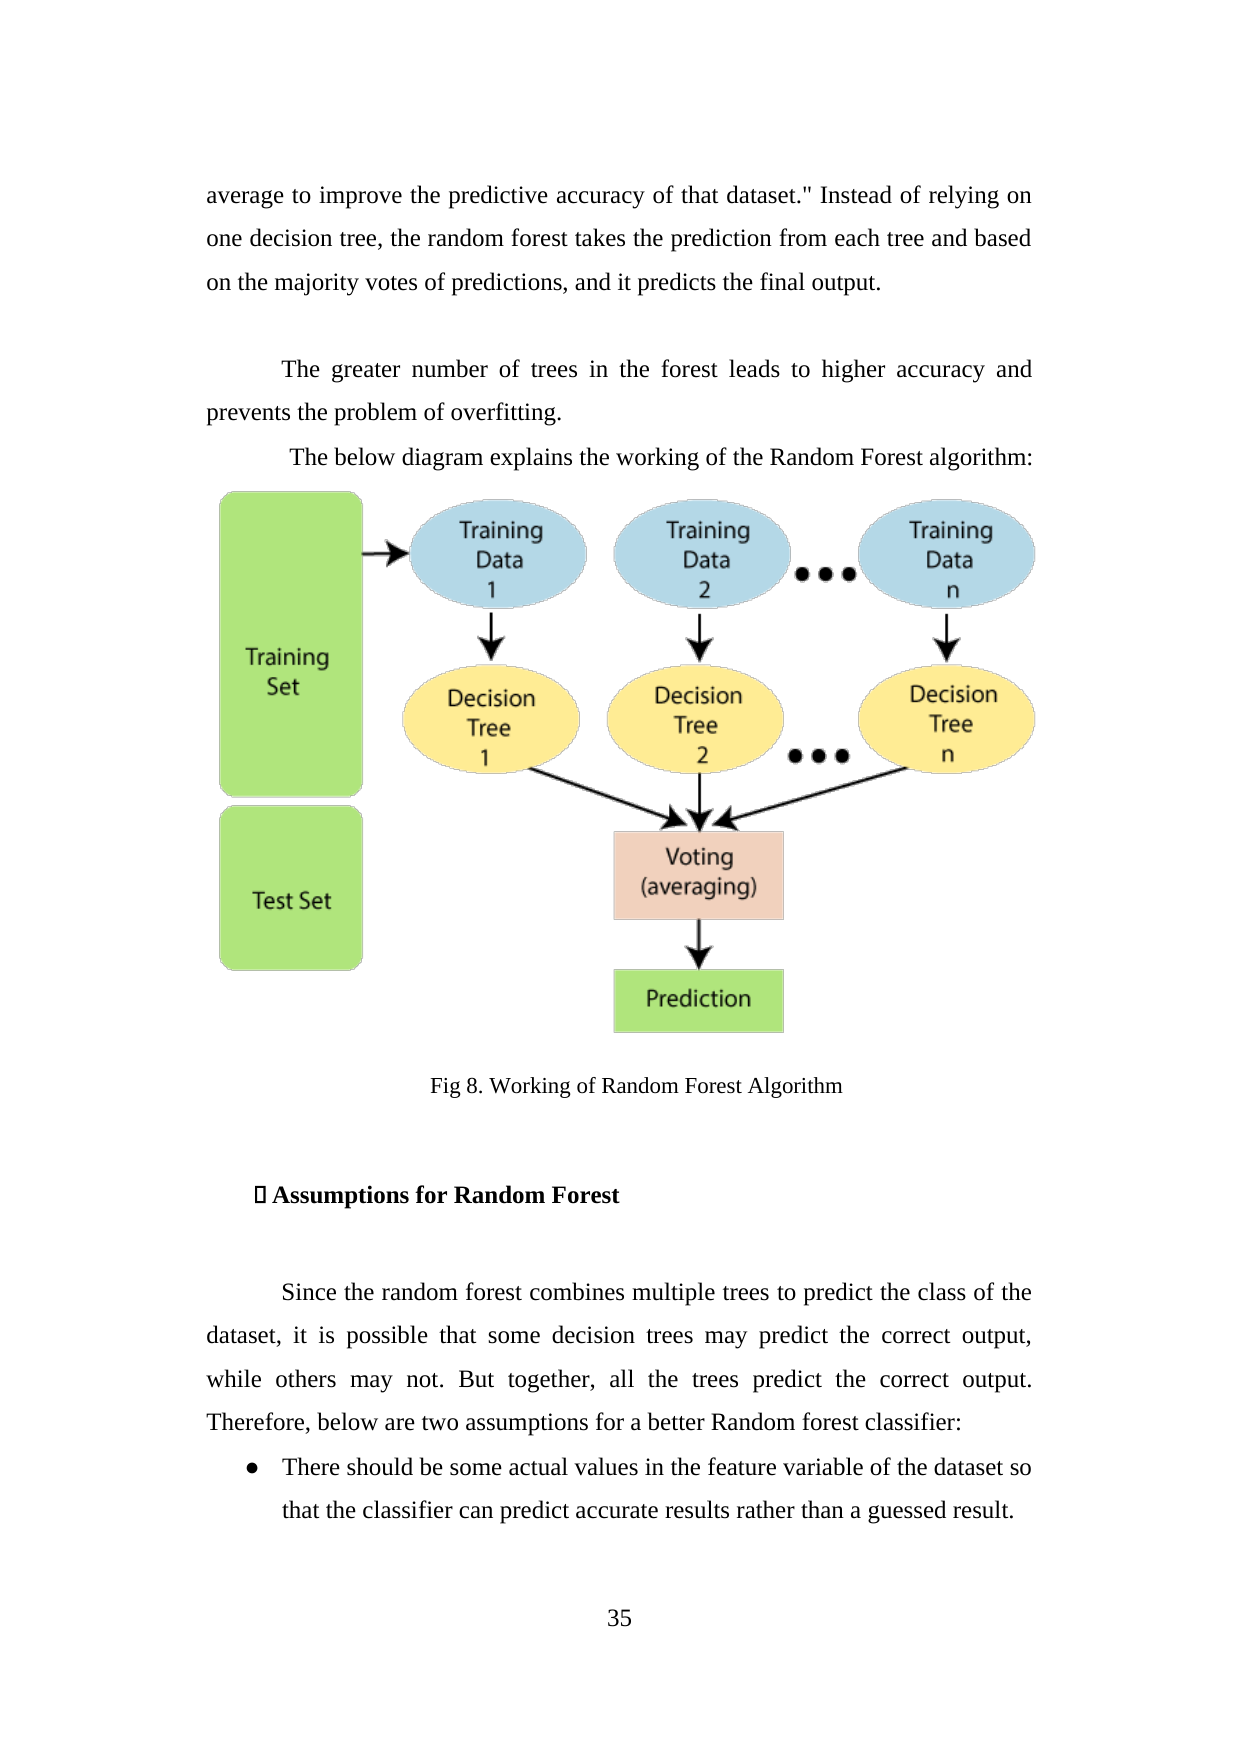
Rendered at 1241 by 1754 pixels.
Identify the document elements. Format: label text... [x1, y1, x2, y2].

text The greater number of trees in the forest leads to higher accuracy and prevents the problem of overfitting. [206, 354, 1033, 426]
list There should be some actual values in the feature variable of the dataset so that the classifier can predict accurate results rather than a guessed result. [244, 1452, 1033, 1524]
text Since the random forest combines multiple trees to predict the class of the dataset, it is possible that some decision trees may predict the correct output, while others may not. But together, all the trees predict the correct output. Therefore, below are two assumptions for a better Random forest classifier: [206, 1277, 1033, 1436]
picture [215, 486, 1042, 1037]
text The below diagram explains the working of the Random Forest algorithm: [205, 442, 1033, 470]
text Fig 8. Working of Random Forest Algorithm [207, 1072, 1066, 1099]
text Assumptions for Random Forest [205, 1180, 1218, 1209]
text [206, 180, 1033, 295]
